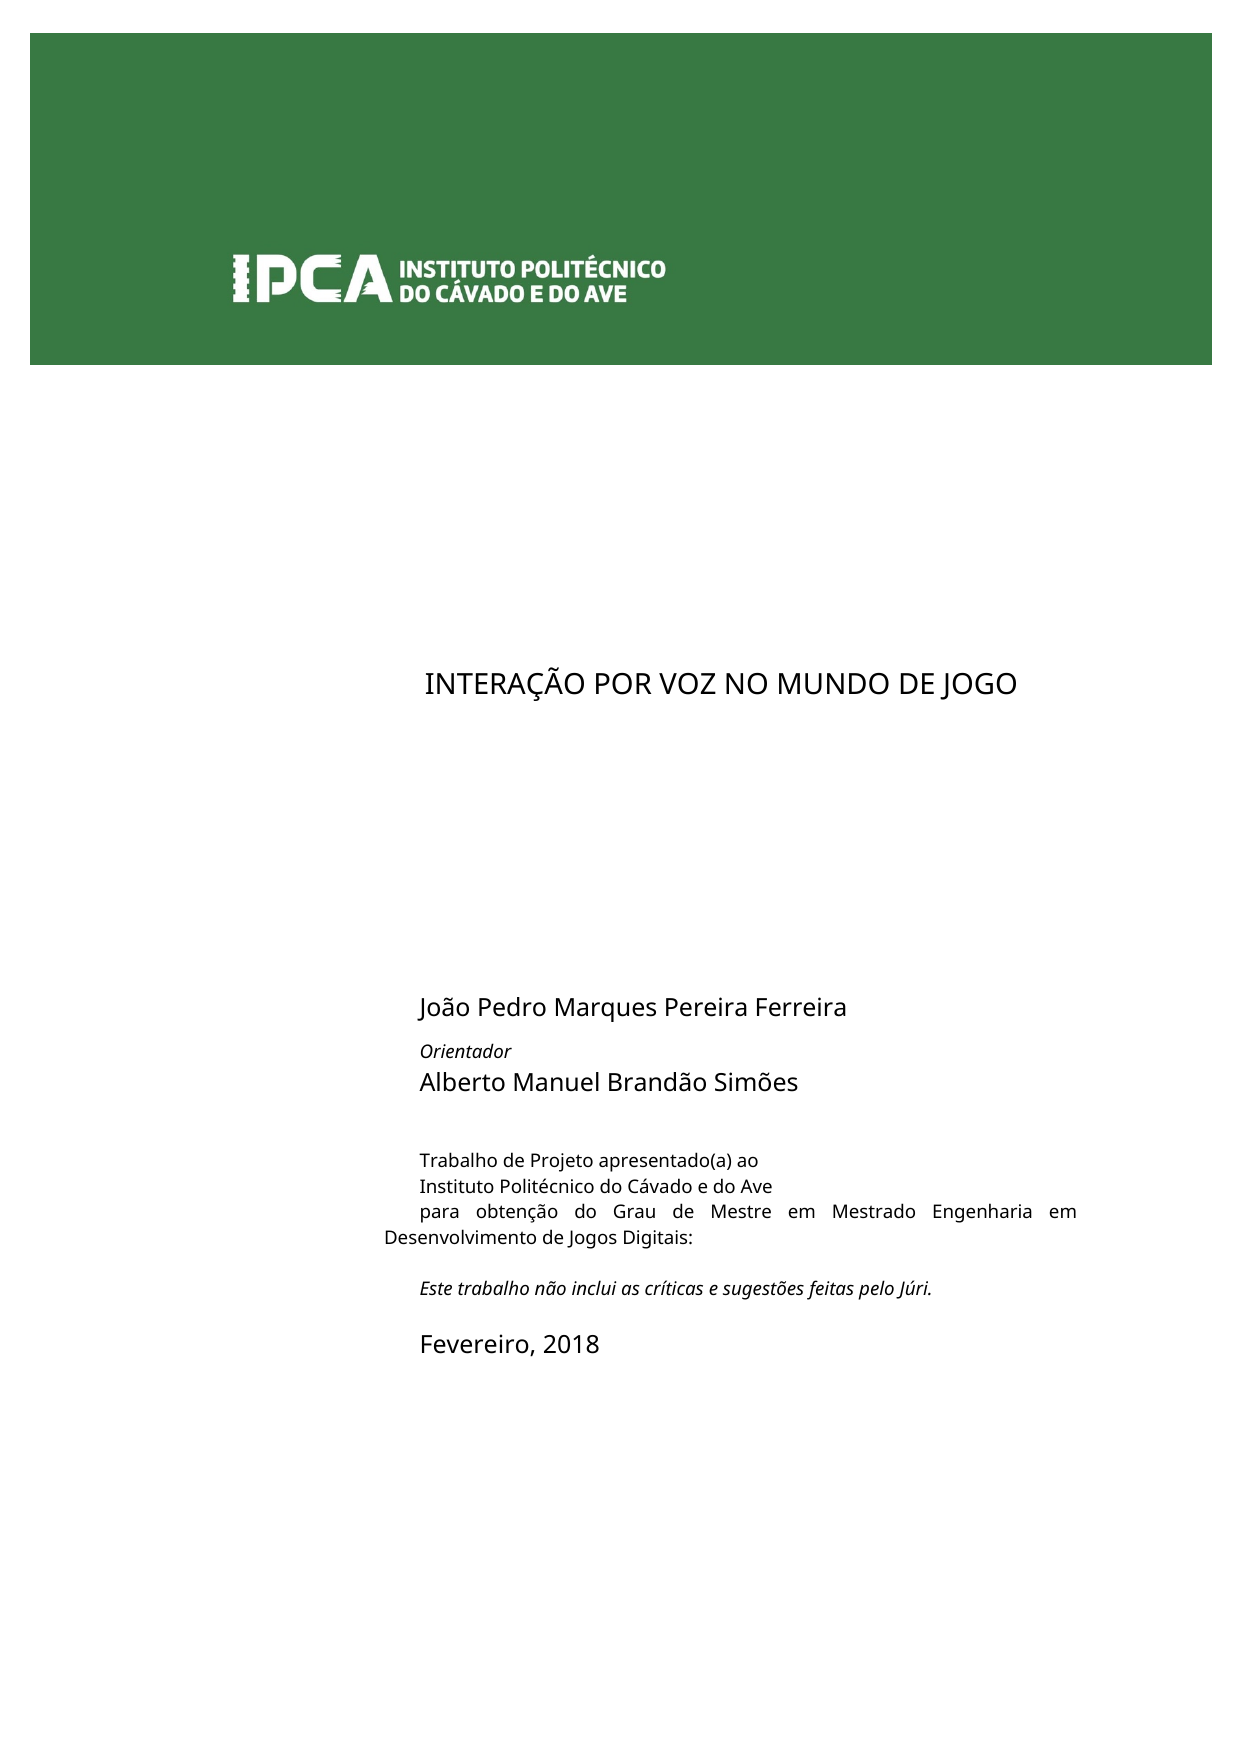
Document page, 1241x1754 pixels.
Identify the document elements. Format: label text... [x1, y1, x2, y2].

text Fevereiro, 2018 [384, 1326, 1078, 1361]
picture [30, 33, 1212, 365]
text Alberto Manuel Brandão Simões [384, 1064, 1078, 1098]
text Instituto Politécnico do Cávado e do Ave [384, 1173, 1078, 1199]
text para obtenção do Grau de Mestre em Mestrado Engenharia em Desenvolvimento de Jogos Digitais: [384, 1199, 1078, 1250]
text INTERAÇÃO POR VOZ NO MUNDO DE JOGO [384, 664, 1078, 702]
text Este trabalho não inclui as críticas e sugestões feitas pelo Júri. [384, 1275, 1078, 1301]
text João Pedro Marques Pereira Ferreira [384, 989, 1078, 1023]
text Orientador [384, 1039, 1078, 1064]
text Trabalho de Projeto apresentado(a) ao [384, 1148, 1078, 1173]
